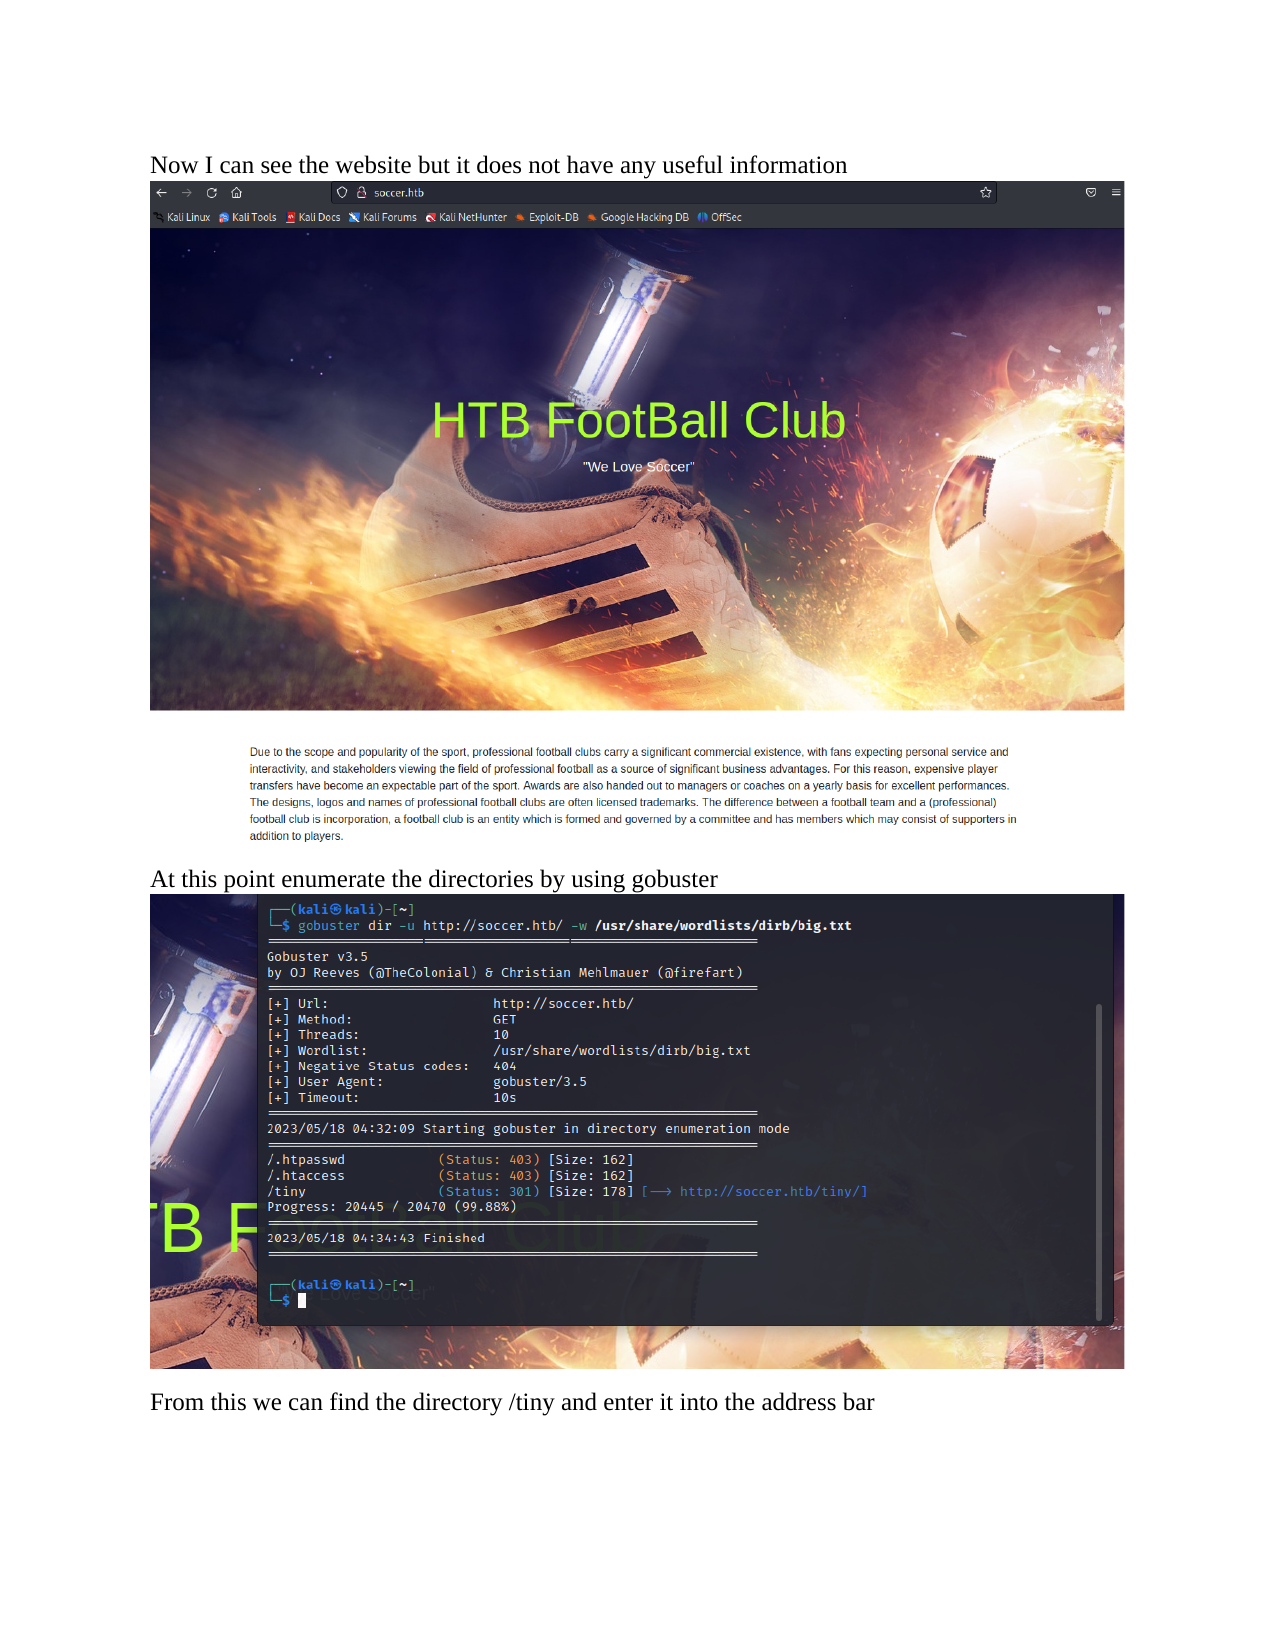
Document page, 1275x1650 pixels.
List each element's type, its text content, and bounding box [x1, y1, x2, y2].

picture [150, 181, 1125, 845]
text Now I can see the website but it does not have any useful information [150, 150, 1125, 181]
text At this point enumerate the directories by using gobuster [150, 864, 1125, 894]
text From this we can find the directory /tiny and enter it into the address bar [150, 1387, 1125, 1416]
picture [150, 894, 1125, 1369]
